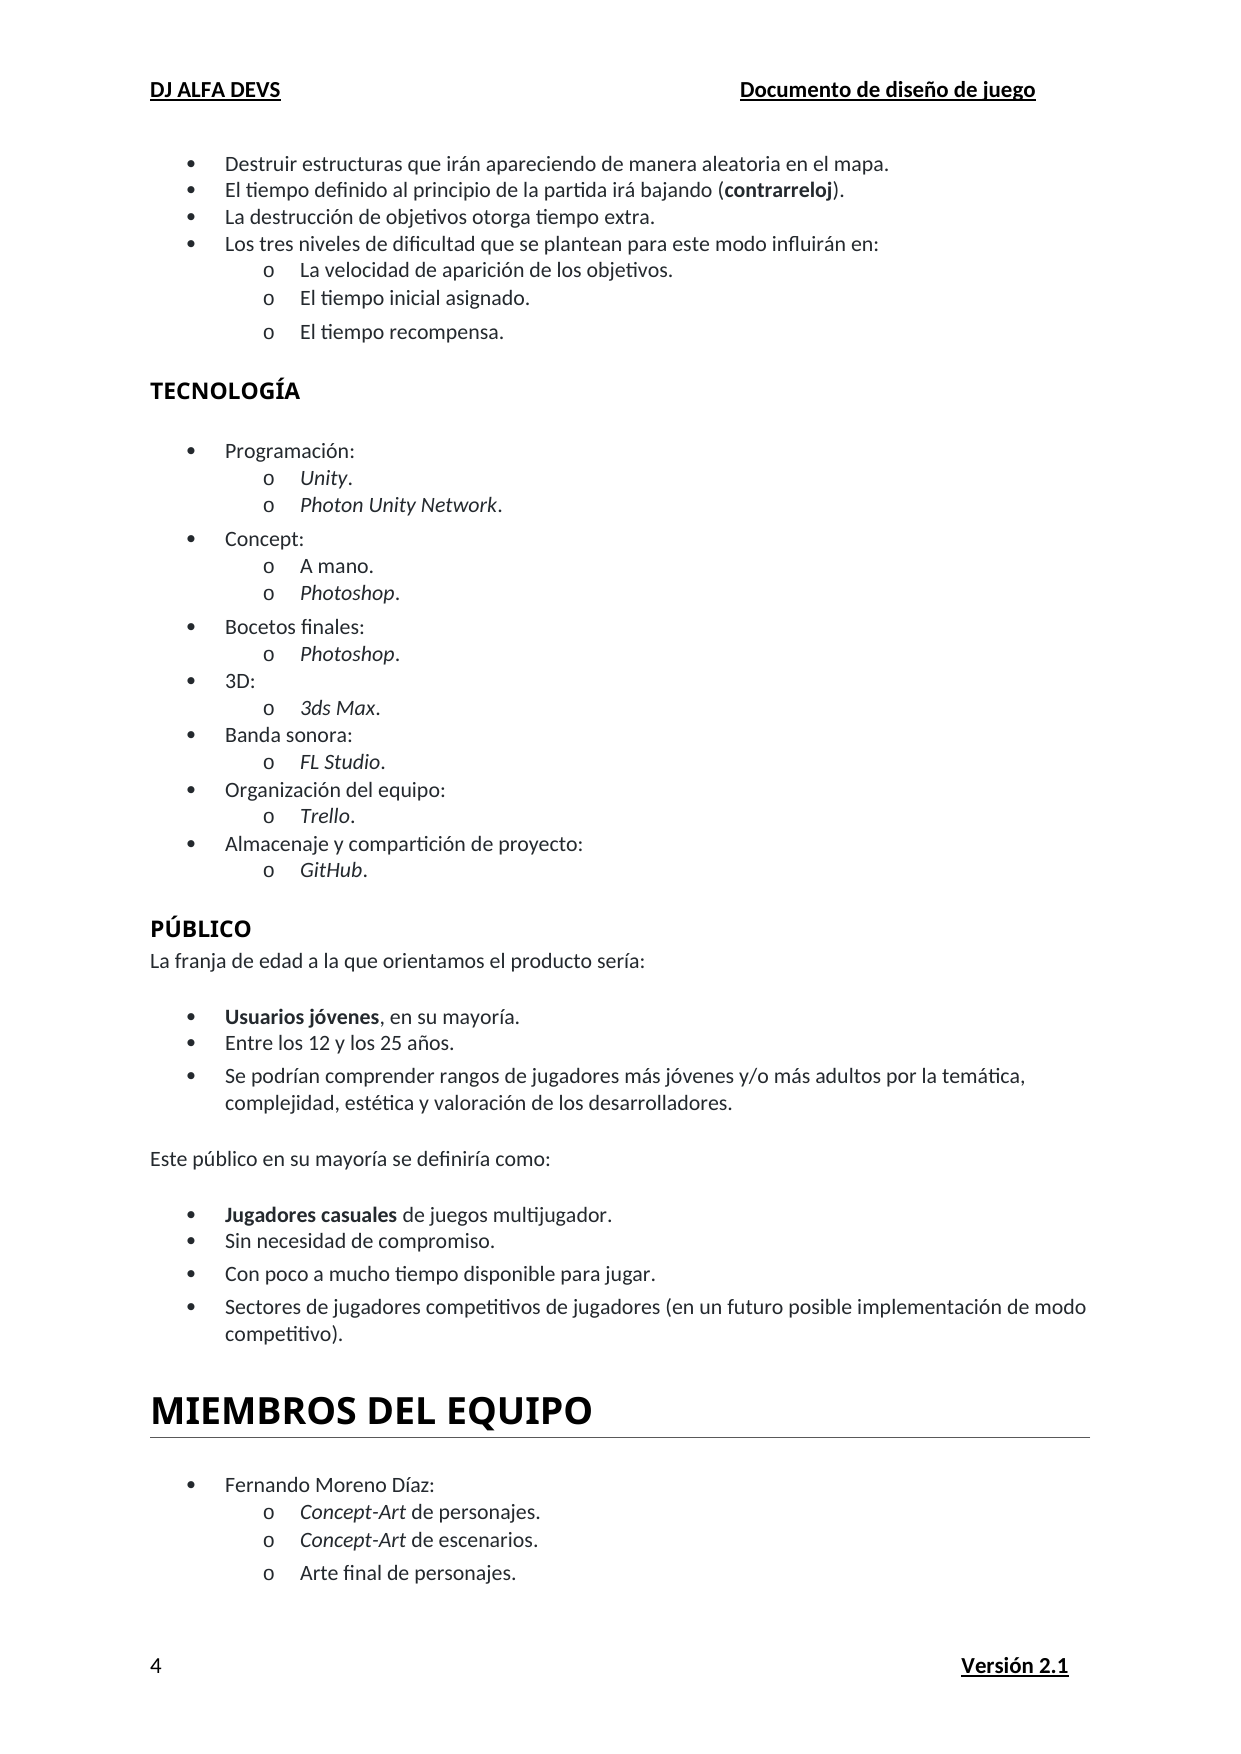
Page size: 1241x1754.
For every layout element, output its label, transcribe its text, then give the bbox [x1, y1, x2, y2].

list Banda sonora: [187, 722, 1090, 748]
text Este público en su mayoría se definiría como: [150, 1145, 1090, 1172]
list Trello. [262, 802, 1090, 830]
list Photon Unity Network. [262, 492, 1090, 519]
list Los tres niveles de dificultad que se plantean para este modo influirán en: [187, 230, 1090, 257]
list Programación: [187, 437, 1090, 464]
list Sectores de jugadores competitivos de jugadores (en un futuro posible implementación de modo competitivo). [187, 1293, 1090, 1347]
list Concept-Art de personajes. [262, 1498, 1090, 1526]
list El tiempo recompensa. [262, 318, 1090, 345]
list Sin necesidad de compromiso. [187, 1227, 1090, 1254]
subtitle PÚBLICO [150, 913, 1090, 944]
list 3D: [187, 667, 1090, 694]
subtitle TECNOLOGÍA [150, 374, 1090, 406]
list GitHub. [262, 857, 1090, 884]
list FL Studio. [262, 748, 1090, 776]
list Concept: [187, 525, 1090, 552]
list Se podrían comprender rangos de jugadores más jóvenes y/o más adultos por la temática, complejidad, estética y valoración de los desarrolladores. [187, 1062, 1090, 1116]
list Photoshop. [262, 640, 1090, 667]
list Organización del equipo: [187, 776, 1090, 802]
list Con poco a mucho tiempo disponible para jugar. [187, 1260, 1090, 1287]
list Entre los 12 y los 25 años. [187, 1029, 1090, 1056]
list Arte final de personajes. [262, 1559, 1090, 1587]
list Unity. [262, 464, 1090, 492]
list Photoshop. [262, 579, 1090, 607]
list Concept-Art de escenarios. [262, 1526, 1090, 1553]
list Jugadores casuales de juegos multijugador. [187, 1201, 1090, 1227]
list La velocidad de aparición de los objetivos. [262, 257, 1090, 284]
list 3ds Max. [262, 694, 1090, 722]
list Fernando Moreno Díaz: [187, 1472, 1090, 1498]
list El tiempo definido al principio de la partida irá bajando (contrarreloj). [187, 177, 1090, 203]
list Bocetos finales: [187, 613, 1090, 640]
subtitle MIEMBROS DEL EQUIPO [150, 1384, 1090, 1437]
list La destrucción de objetivos otorga tiempo extra. [187, 203, 1090, 230]
text La franja de edad a la que orientamos el producto sería: [150, 947, 1090, 974]
list A mano. [262, 552, 1090, 579]
list Almacenaje y compartición de proyecto: [187, 830, 1090, 857]
list Destruir estructuras que irán apareciendo de manera aleatoria en el mapa. [187, 150, 1090, 177]
list Usuarios jóvenes, en su mayoría. [187, 1003, 1090, 1029]
list El tiempo inicial asignado. [262, 284, 1090, 312]
